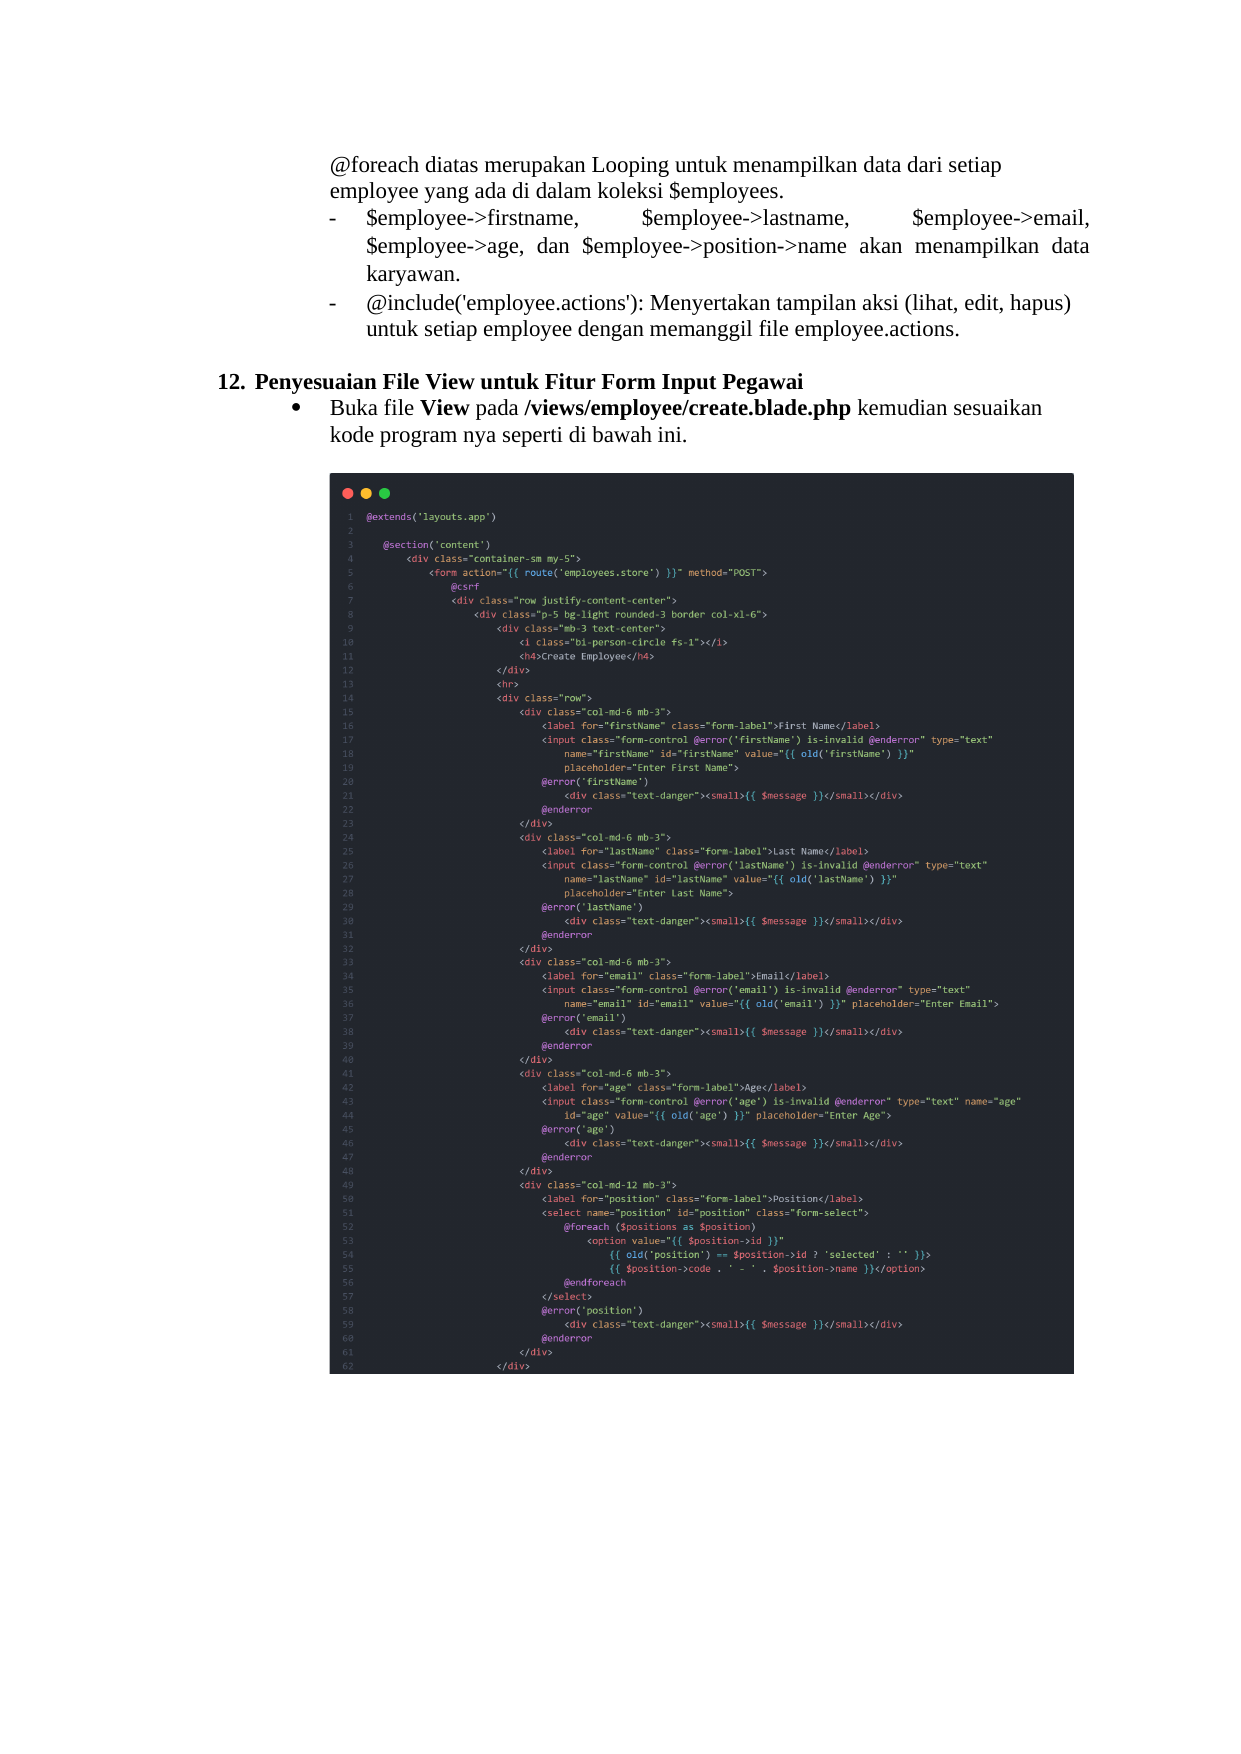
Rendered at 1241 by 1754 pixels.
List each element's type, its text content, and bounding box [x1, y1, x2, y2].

list @foreach diatas merupakan Looping untuk menampilkan data dari setiap employee yang ada di dalam koleksi $employees. [329, 151, 1091, 204]
list @include('employee.actions'): Menyertakan tampilan aksi (lihat, edit, hapus) untuk setiap employee dengan memanggil file employee.actions. [328, 289, 1091, 342]
list $employee->firstname, $employee->lastname, $employee->email, $employee->age, dan $employee->position->name akan menampilkan data karyawan. [328, 204, 1091, 287]
list Penyesuaian File View untuk Fitur Form Input Pegawai [217, 368, 1091, 394]
list Buka file View pada /views/employee/create.blade.php kemudian sesuaikan kode program nya seperti di bawah ini. [292, 394, 1091, 447]
picture [329, 473, 1074, 1374]
